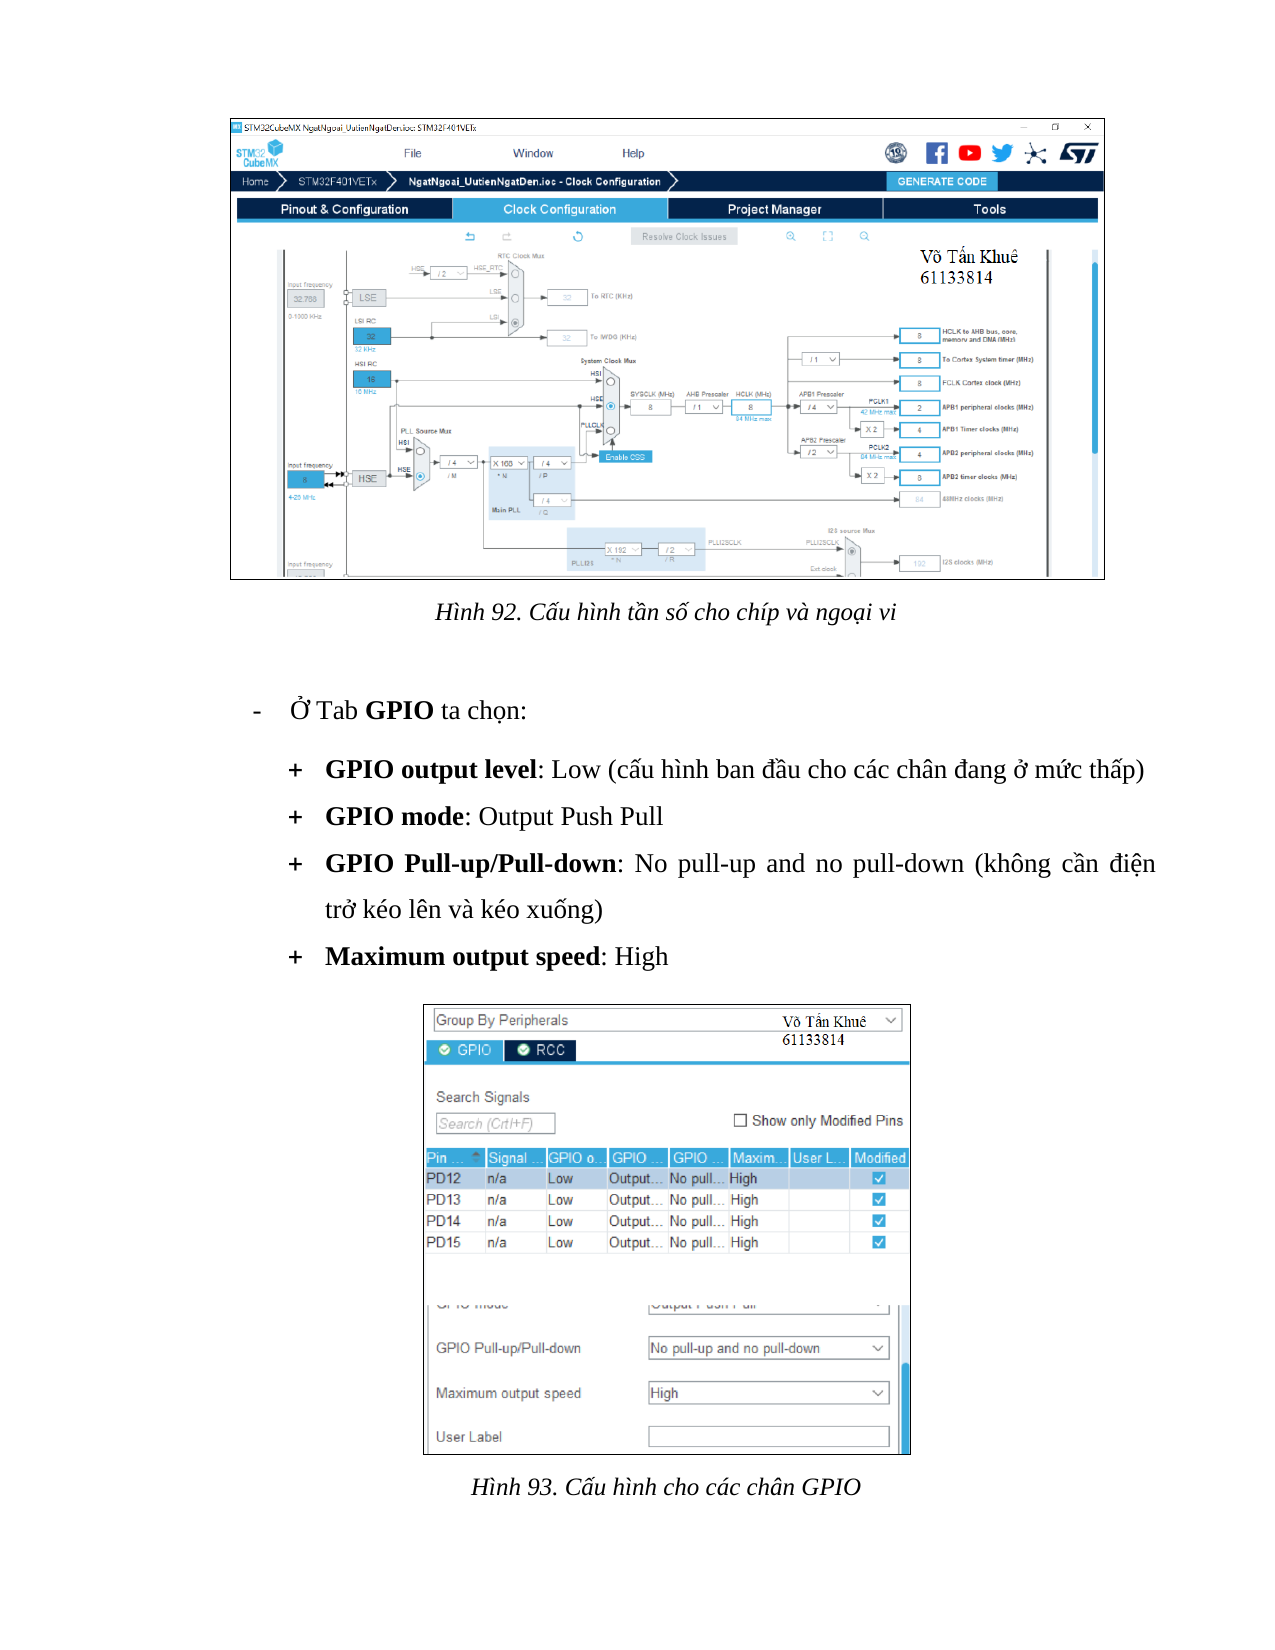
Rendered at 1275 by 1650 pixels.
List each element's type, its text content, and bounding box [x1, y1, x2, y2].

text Hình 93. Cấu hình cho các chân GPIO [177, 1472, 1157, 1500]
picture [231, 119, 1104, 579]
list GPIO mode: Output Push Pull [287, 800, 1157, 831]
text Hình 92. Cấu hình tần số cho chíp và ngoại vi [177, 597, 1157, 625]
picture [424, 1005, 910, 1454]
text Ở Tab GPIO ta chọn: [252, 694, 1157, 725]
list GPIO output level: Low (cấu hình ban đầu cho các chân đang ở mức thấp) [287, 753, 1157, 784]
list GPIO Pull-up/Pull-down: No pull-up and no pull-down (không cần điện trở kéo lên và kéo xuống) [287, 847, 1157, 925]
list Maximum output speed: High [287, 940, 1157, 972]
